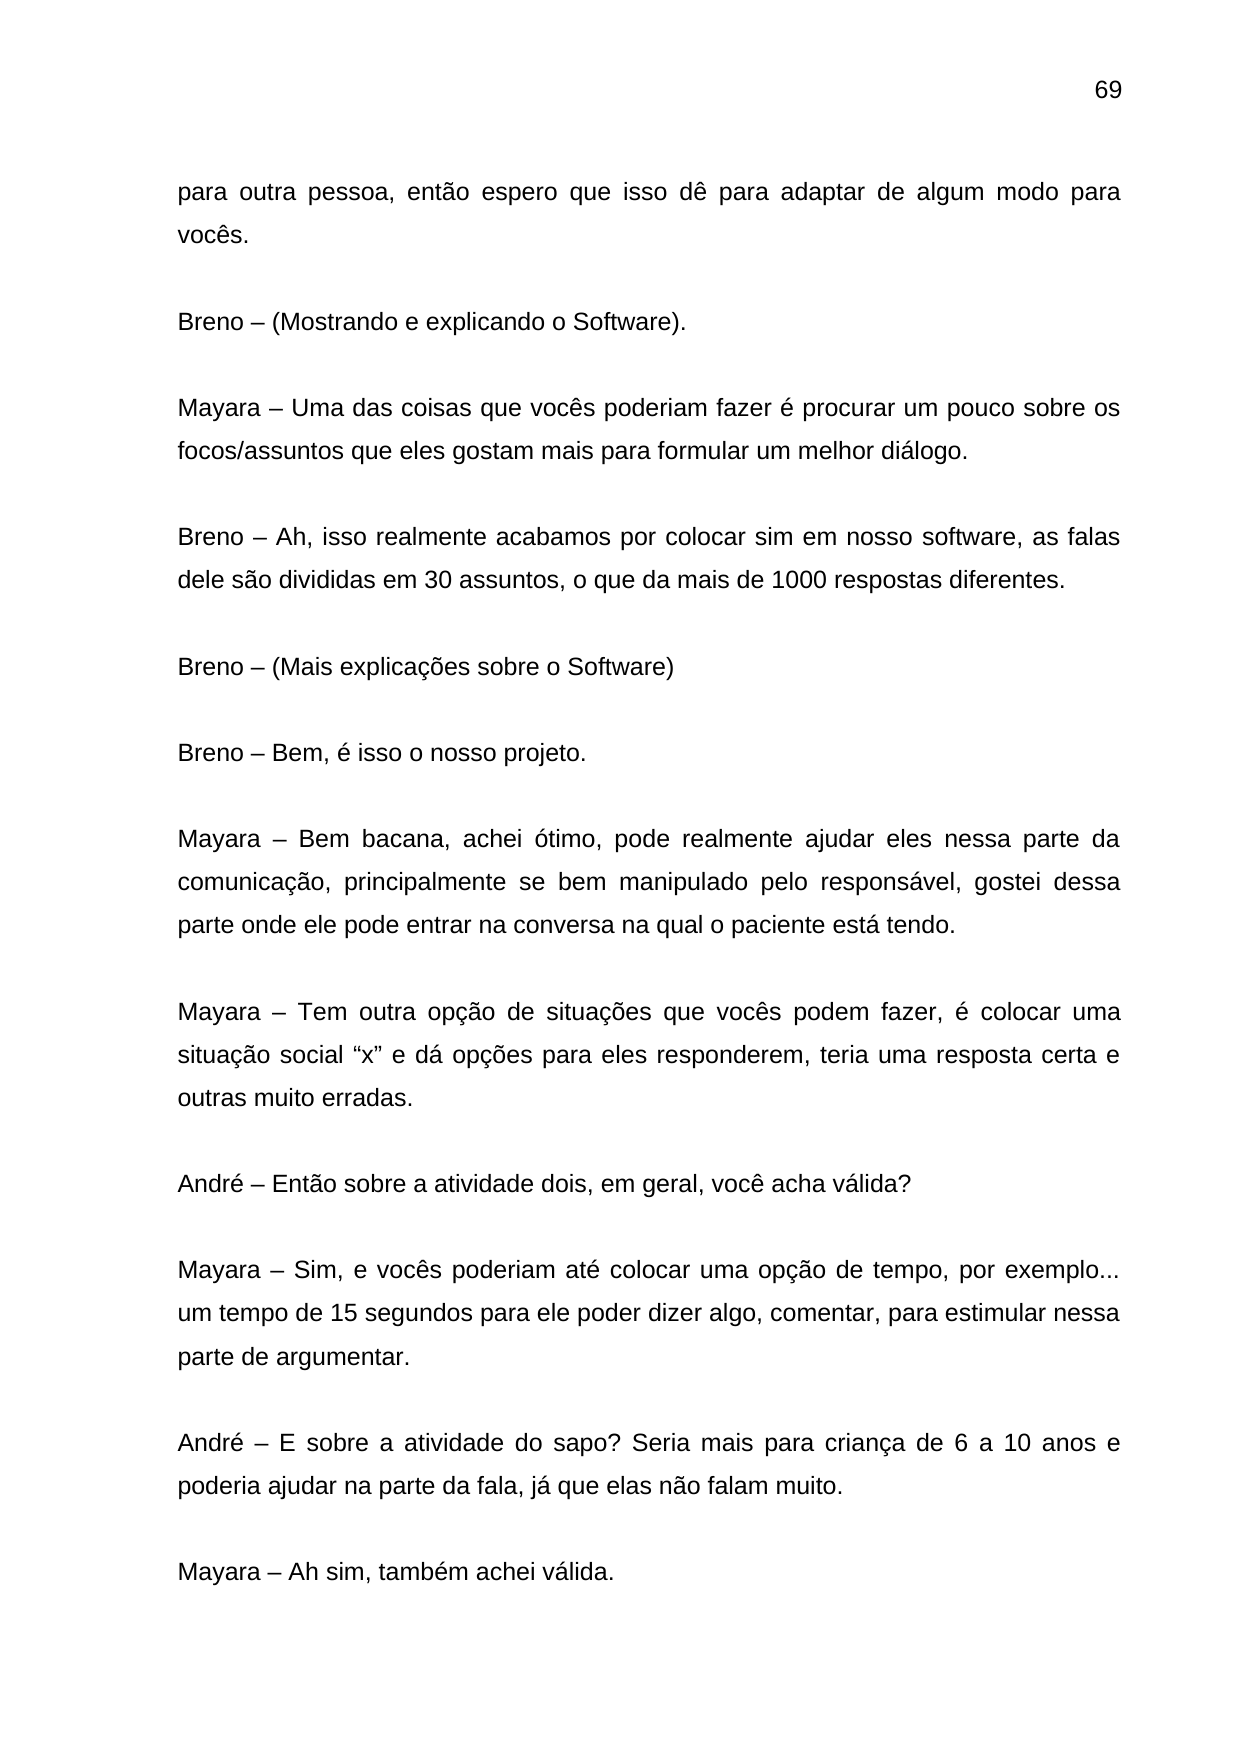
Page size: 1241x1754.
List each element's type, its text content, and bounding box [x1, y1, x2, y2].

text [177, 177, 1122, 249]
text Mayara – Ah sim, também achei válida. [177, 1557, 1122, 1586]
text Breno – (Mostrando e explicando o Software). [177, 307, 1122, 335]
text Mayara – Sim, e vocês poderiam até colocar uma opção de tempo, por exemplo... um tempo de 15 segundos para ele poder dizer algo, comentar, para estimular nessa parte de argumentar. [177, 1255, 1122, 1370]
text André – E sobre a atividade do sapo? Seria mais para criança de 6 a 10 anos e poderia ajudar na parte da fala, já que elas não falam muito. [177, 1428, 1122, 1500]
text Breno – (Mais explicações sobre o Software) [177, 652, 1122, 680]
text Breno – Ah, isso realmente acabamos por colocar sim em nosso software, as falas dele são divididas em 30 assuntos, o que da mais de 1000 respostas diferentes. [177, 522, 1122, 594]
text Mayara – Uma das coisas que vocês poderiam fazer é procurar um pouco sobre os focos/assuntos que eles gostam mais para formular um melhor diálogo. [177, 393, 1122, 465]
text Breno – Bem, é isso o nosso projeto. [177, 738, 1122, 767]
text Mayara – Tem outra opção de situações que vocês podem fazer, é colocar uma situação social “x” e dá opções para eles responderem, teria uma resposta certa e outras muito erradas. [177, 997, 1122, 1112]
text Mayara – Bem bacana, achei ótimo, pode realmente ajudar eles nessa parte da comunicação, principalmente se bem manipulado pelo responsável, gostei dessa parte onde ele pode entrar na conversa na qual o paciente está tendo. [177, 824, 1122, 939]
text André – Então sobre a atividade dois, em geral, você acha válida? [177, 1169, 1122, 1198]
